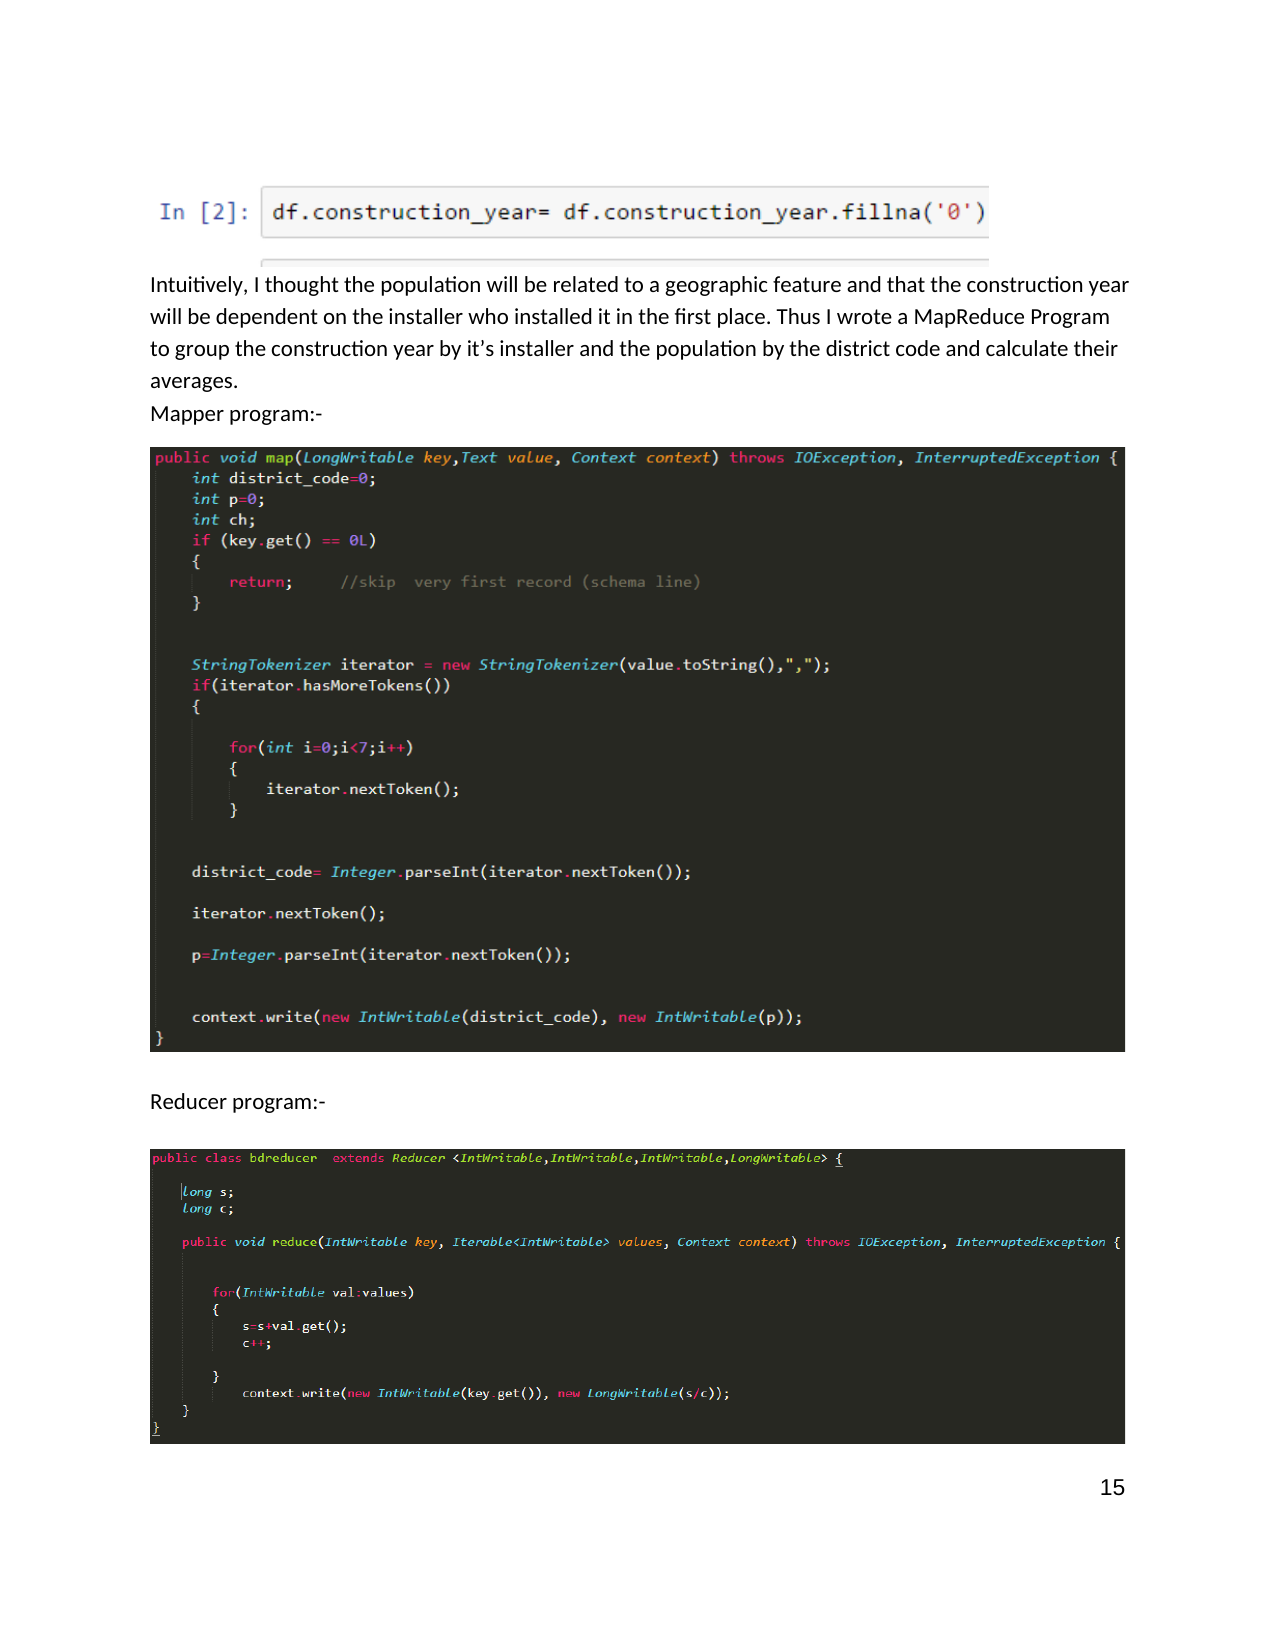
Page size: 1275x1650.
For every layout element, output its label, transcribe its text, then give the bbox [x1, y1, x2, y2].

text Intuitively, I thought the population will be related to a geographic feature and that the construction year will be dependent on the installer who installed it in the first place. Thus I wrote a MapReduce Program to group the construction year by it’s installer and the population by the district code and calculate their averages. [150, 270, 1134, 394]
text Reducer program:- [150, 1087, 1134, 1115]
picture [150, 447, 1125, 1052]
picture [150, 180, 989, 267]
text Mapper program:- [150, 399, 1134, 427]
picture [150, 1149, 1125, 1444]
